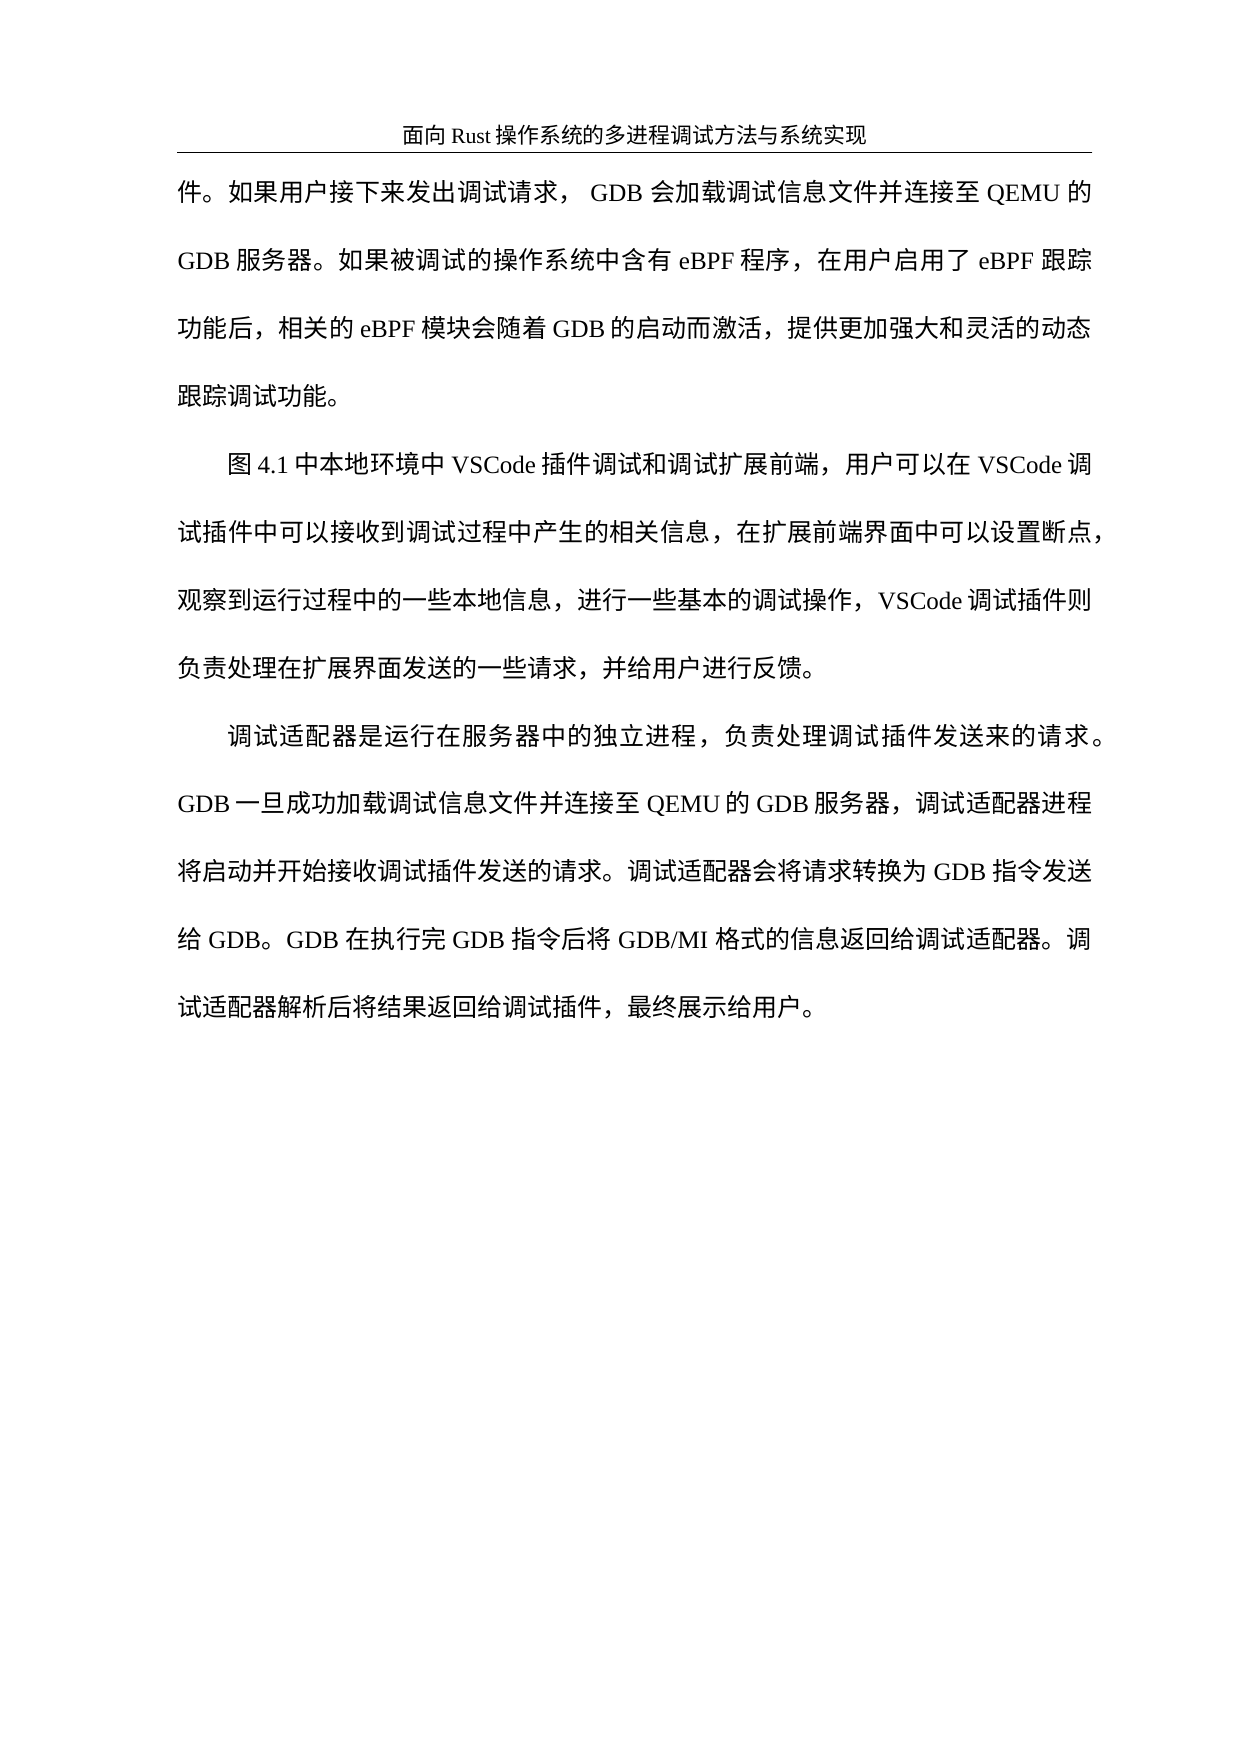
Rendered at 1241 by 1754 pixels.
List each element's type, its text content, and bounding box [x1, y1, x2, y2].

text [177, 157, 1092, 428]
text 调试适配器是运行在服务器中的独立进程，负责处理调试插件发送来的请求。GDB一旦成功加载调试信息文件并连接至 QEMU的GDB服务器，调试适配器进程将启动并开始接收调试插件发送的请求。调试适配器会将请求转换为 GDB 指令发送给 GDB。GDB 在执行完 GDB 指令后将 GDB/MI 格式的信息返回给调试适配器。调试适配器解析后将结果返回给调试插件，最终展示给用户。 [177, 700, 1092, 1040]
text 图4.1中本地环境中VSCode插件调试和调试扩展前端，用户可以在VSCode调试插件中可以接收到调试过程中产生的相关信息，在扩展前端界面中可以设置断点，观察到运行过程中的一些本地信息，进行一些基本的调试操作，VSCode调试插件则负责处理在扩展界面发送的一些请求，并给用户进行反馈。 [177, 428, 1092, 700]
